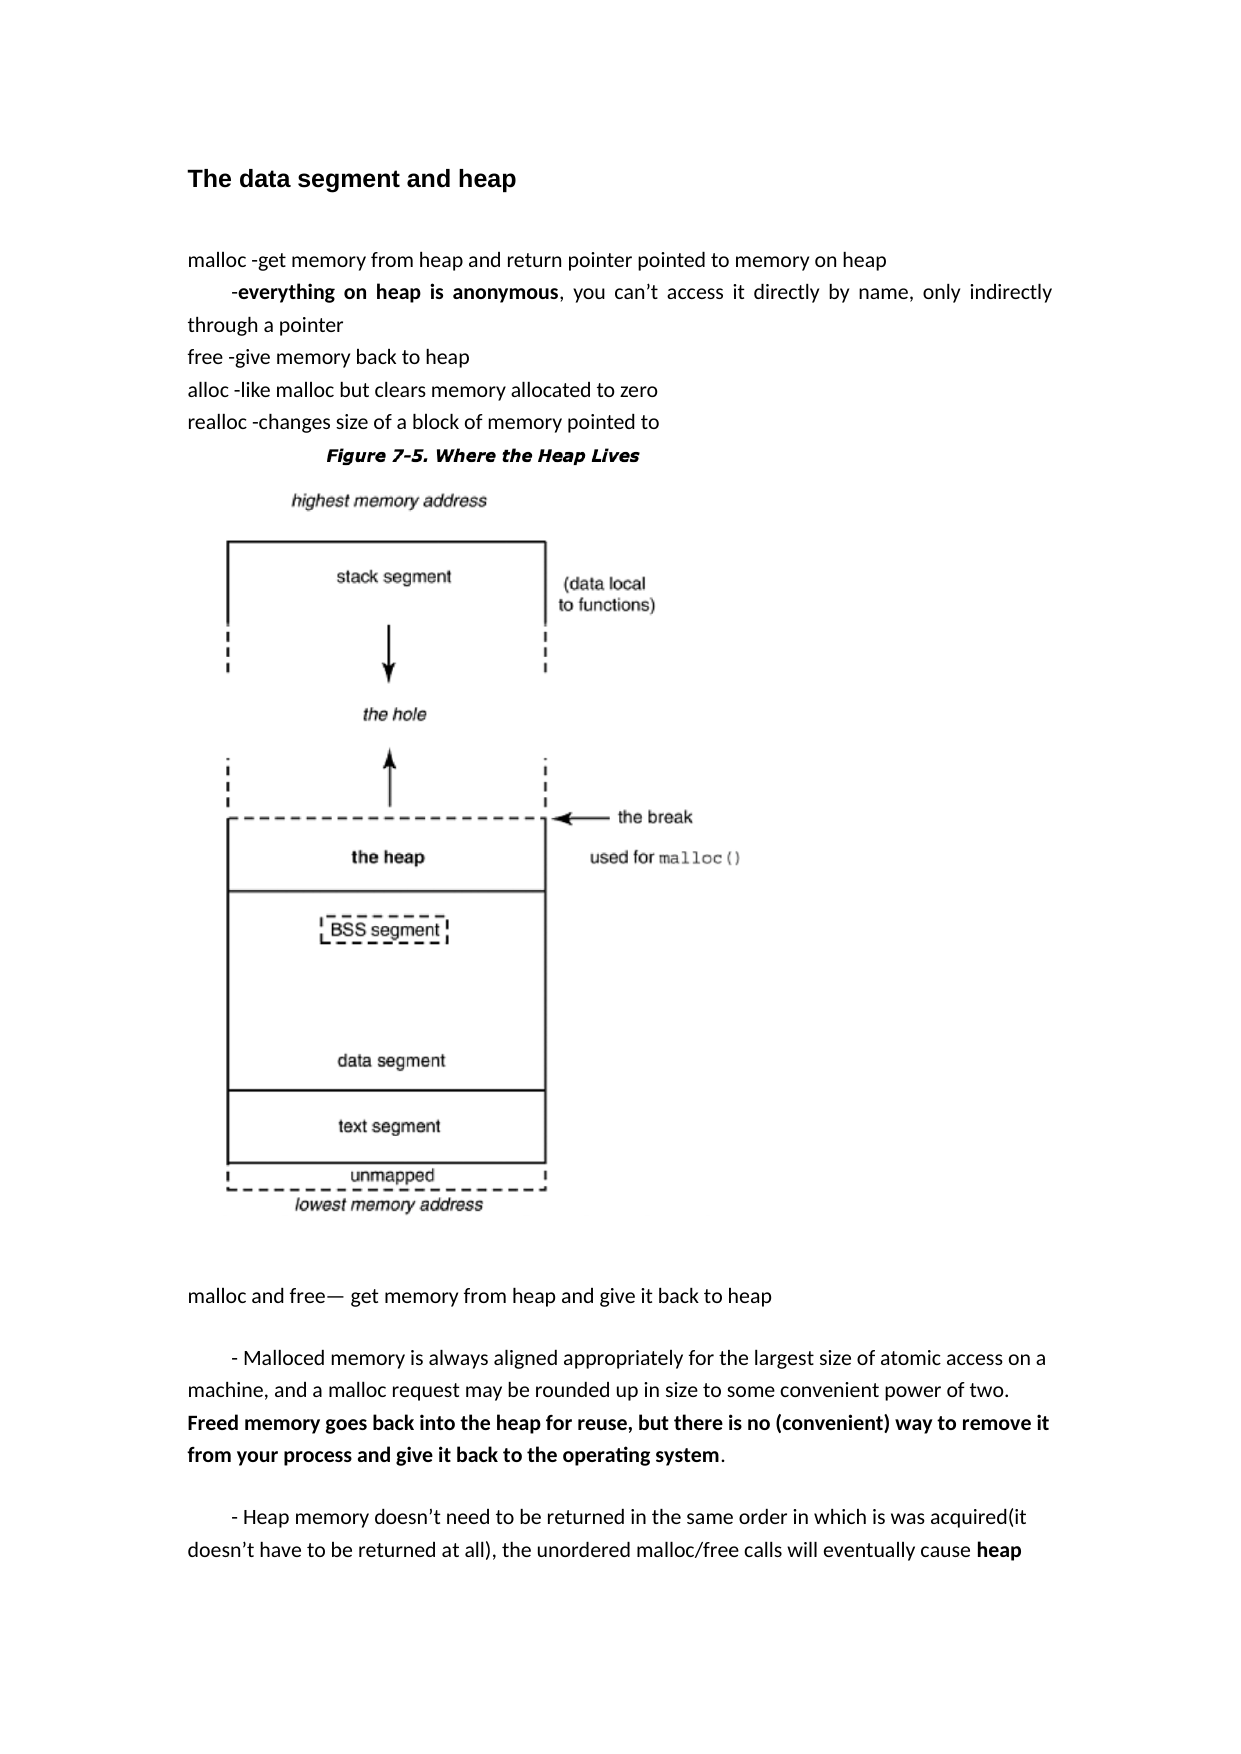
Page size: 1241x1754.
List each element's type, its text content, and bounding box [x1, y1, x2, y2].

text malloc and free— get memory from heap and give it back to heap [187, 1279, 1053, 1312]
text alloc -like malloc but clears memory allocated to zero [187, 373, 1053, 405]
text - Malloced memory is always aligned appropriately for the largest size of atomic access on a machine, and a malloc request may be rounded up in size to some convenient power of two. Freed memory goes back into the heap for reuse, but there is no (convenient) way to remove it from your process and give it back to the operating system. [187, 1341, 1053, 1471]
picture [187, 437, 757, 1226]
text realloc -changes size of a block of memory pointed to [187, 405, 1053, 438]
text free -give memory back to heap [187, 340, 1053, 373]
text malloc -get memory from heap and return pointer pointed to memory on heap [187, 243, 1053, 275]
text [187, 1500, 1053, 1565]
subtitle The data segment and heap [187, 162, 1053, 194]
text -everything on heap is anonymous, you can’t access it directly by name, only indirectly through a pointer [187, 275, 1053, 340]
